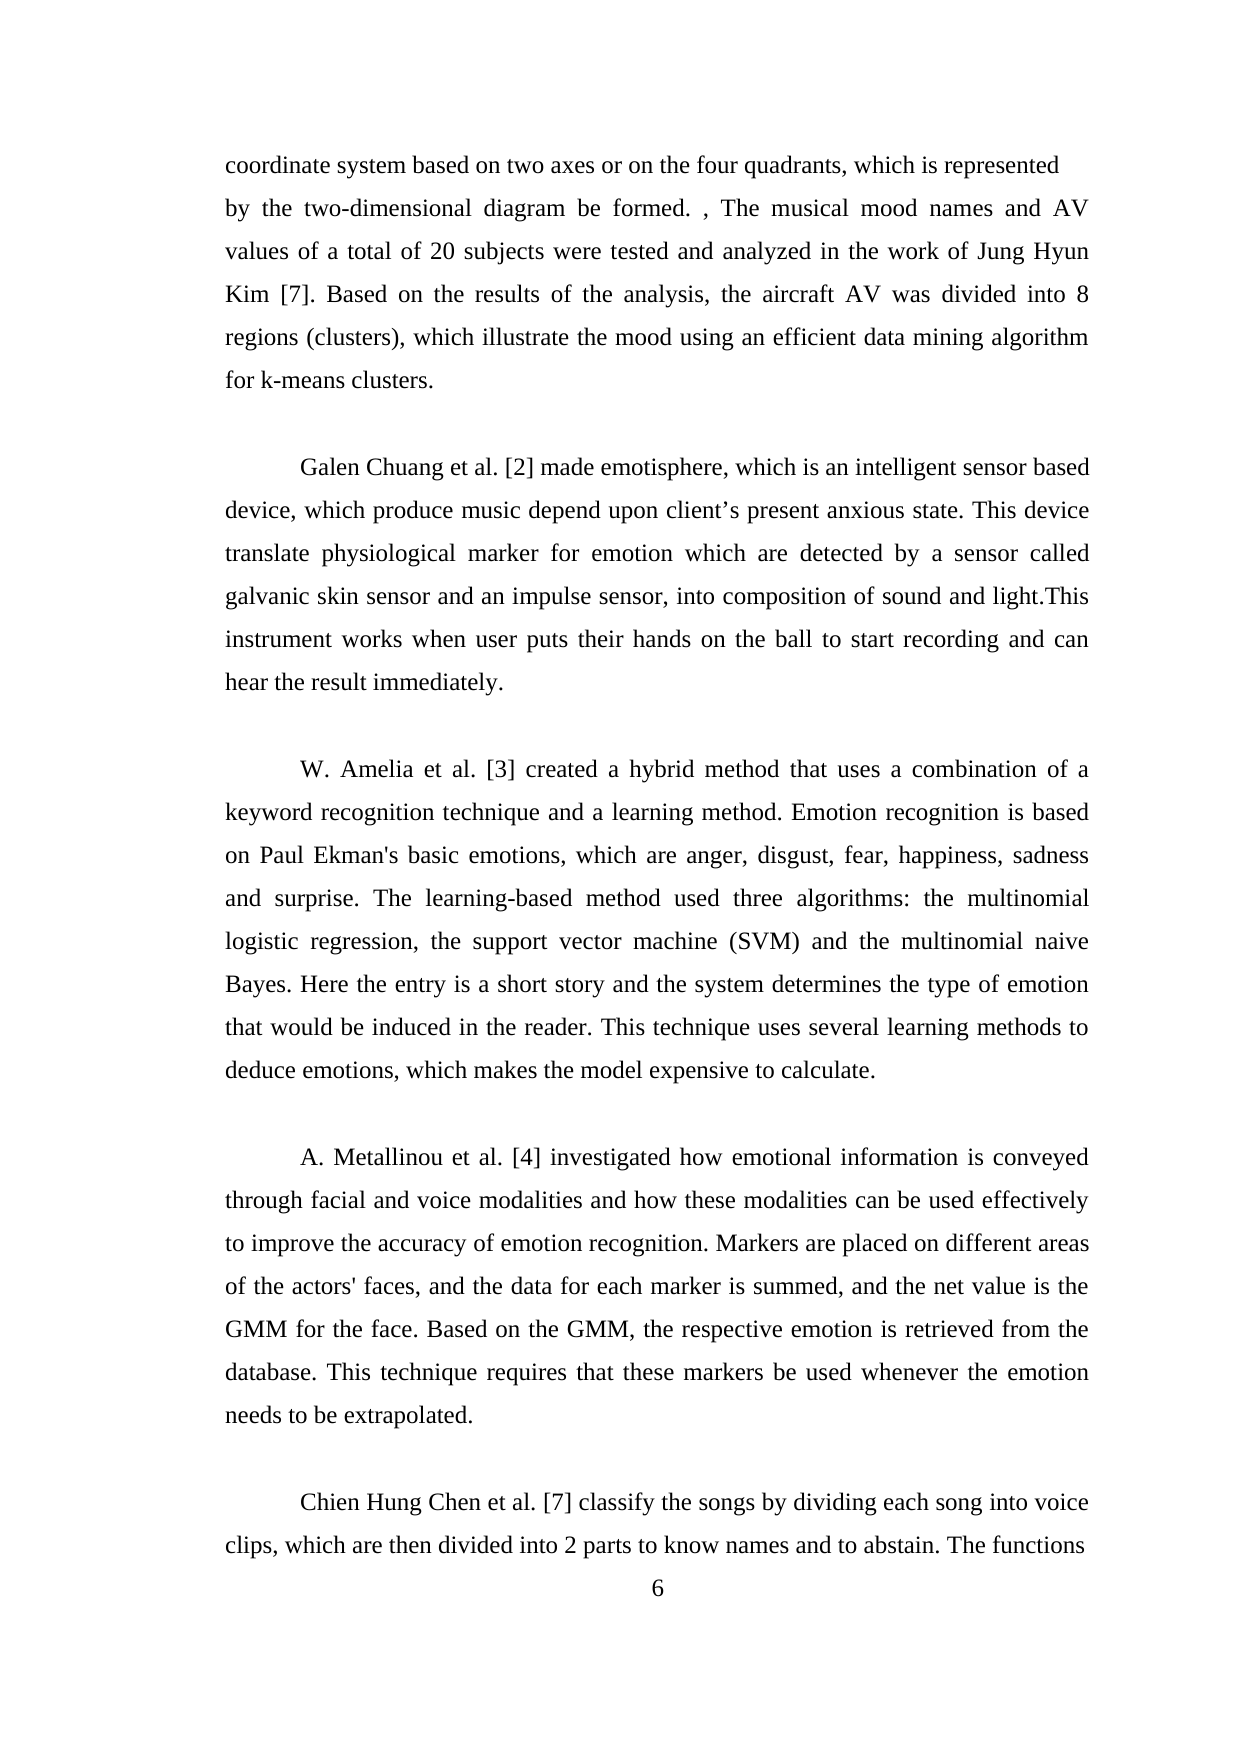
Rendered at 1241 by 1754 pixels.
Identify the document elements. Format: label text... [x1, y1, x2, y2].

text 6 [225, 1573, 1090, 1602]
text coordinate system based on two axes or on the four quadrants, which is represented [225, 150, 1090, 179]
text W. Amelia et al. [3] created a hybrid method that uses a combination of a keyword recognition technique and a learning method. Emotion recognition is based on Paul Ekman's basic emotions, which are anger, disgust, fear, happiness, sadness and surprise. The learning-based method used three algorithms: the multinomial logistic regression, the support vector machine (SVM) and the multinomial naive Bayes. Here the entry is a short story and the system determines the type of emotion that would be induced in the reader. This technique uses several learning methods to deduce emotions, which makes the model expensive to calculate. [225, 754, 1090, 1084]
text Chien Hung Chen et al. [7] classify the songs by dividing each song into voice clips, which are then divided into 2 parts to know names and to abstain. The functions [225, 1487, 1090, 1559]
text A. Metallinou et al. [4] investigated how emotional information is conveyed through facial and voice modalities and how these modalities can be used effectively to improve the accuracy of emotion recognition. Markers are placed on different areas of the actors' faces, and the data for each marker is summed, and the net value is the GMM for the face. Based on the GMM, the respective emotion is retrieved from the database. This technique requires that these markers be used whenever the emotion needs to be extrapolated. [225, 1142, 1090, 1429]
text by the two-dimensional diagram be formed. , The musical mood names and AV values of a total of 20 subjects were tested and analyzed in the work of Jung Hyun Kim [7]. Based on the results of the analysis, the aircraft AV was divided into 8 regions (clusters), which illustrate the mood using an efficient data mining algorithm for k-means clusters. [225, 193, 1090, 394]
text Galen Chuang et al. [2] made emotisphere, which is an intelligent sensor based device, which produce music depend upon client’s present anxious state. This device translate physiological marker for emotion which are detected by a sensor called galvanic skin sensor and an impulse sensor, into composition of sound and light.This instrument works when user puts their hands on the ball to start recording and can hear the result immediately. [225, 452, 1090, 696]
